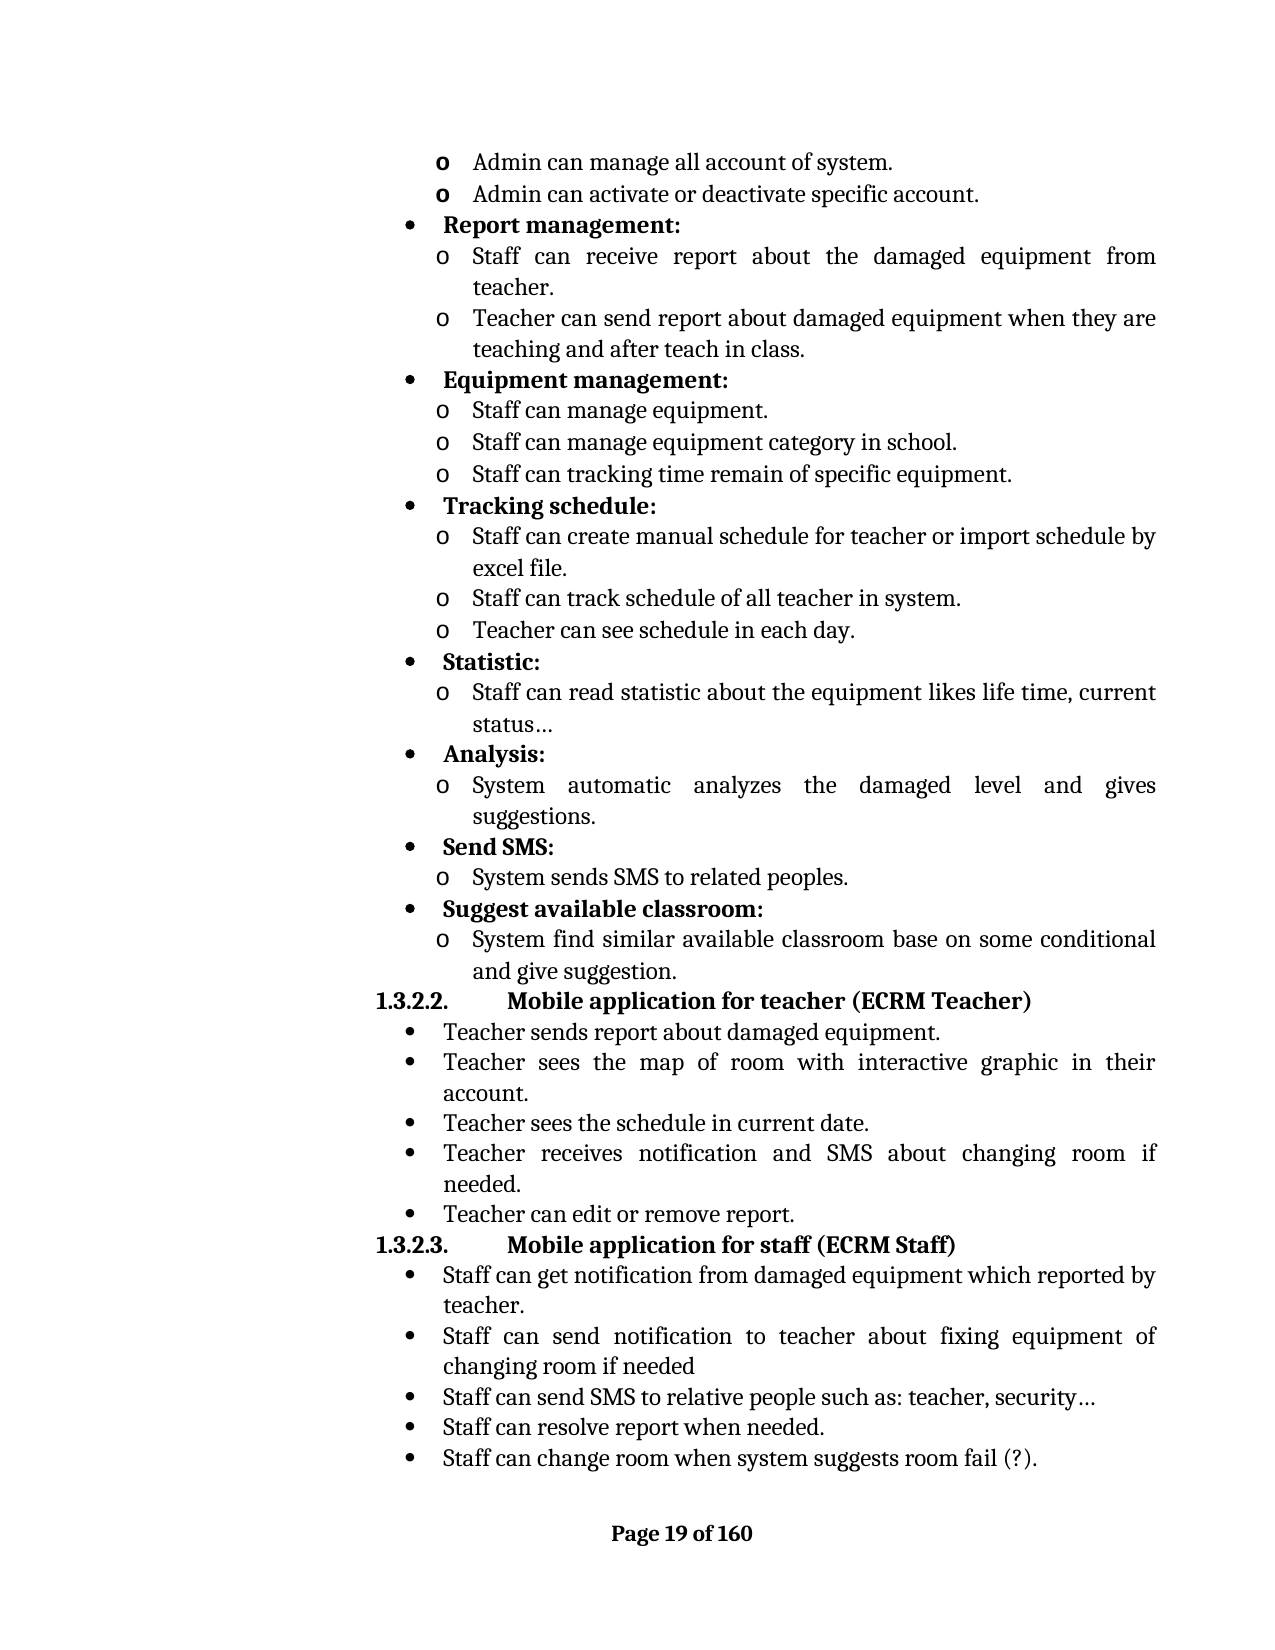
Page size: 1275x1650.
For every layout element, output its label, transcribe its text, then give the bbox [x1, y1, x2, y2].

list Admin can manage all account of system. [435, 148, 1157, 178]
list Teacher sees the schedule in current date. [406, 1109, 1157, 1138]
list Analysis: [406, 740, 1157, 769]
list Send SMS: [406, 833, 1157, 861]
list Staff can receive report about the damaged equipment from teacher. [435, 242, 1157, 302]
list System automatic analyzes the damaged level and gives suggestions. [435, 771, 1157, 831]
list Tracking schedule: [406, 492, 1157, 520]
list Staff can track schedule of all teacher in system. [435, 584, 1157, 614]
list Staff can manage equipment category in school. [435, 428, 1157, 458]
list Staff can tracking time remain of specific equipment. [435, 460, 1157, 490]
list Report management: [406, 211, 1157, 240]
list Staff can resolve report when needed. [406, 1413, 1157, 1442]
list Teacher sends report about damaged equipment. [406, 1018, 1157, 1046]
list Staff can send SMS to relative people such as: teacher, security… [406, 1383, 1157, 1411]
list Equipment management: [406, 366, 1157, 394]
list Mobile application for teacher (ECRM Teacher) [376, 987, 1157, 1016]
list Staff can create manual schedule for teacher or import schedule by excel file. [435, 522, 1157, 582]
list Staff can read statistic about the equipment likes life time, current status… [435, 678, 1157, 738]
list Staff can manage equipment. [435, 396, 1157, 426]
list Teacher can edit or remove report. [406, 1200, 1157, 1229]
list Statistic: [406, 648, 1157, 676]
list Admin can activate or deactivate specific account. [435, 179, 1157, 209]
list Staff can get notification from damaged equipment which reported by teacher. [406, 1261, 1157, 1320]
list Teacher can see schedule in each day. [435, 616, 1157, 646]
list Teacher can send report about damaged equipment when they are teaching and after teach in class. [435, 304, 1157, 364]
list Mobile application for staff (ECRM Staff) [376, 1231, 1157, 1259]
list Teacher receives notification and SMS about changing room if needed. [406, 1139, 1157, 1198]
list System sends SMS to related peoples. [435, 863, 1157, 893]
list Suggest available classroom: [406, 895, 1157, 923]
list System find similar available classroom base on some conditional and give suggestion. [435, 925, 1157, 986]
list Teacher sees the map of room with interactive graphic in their account. [406, 1048, 1157, 1107]
list Staff can change room when system suggests room fail (?). [406, 1443, 1157, 1472]
list Staff can send notification to teacher about fixing equipment of changing room if needed [406, 1322, 1157, 1381]
